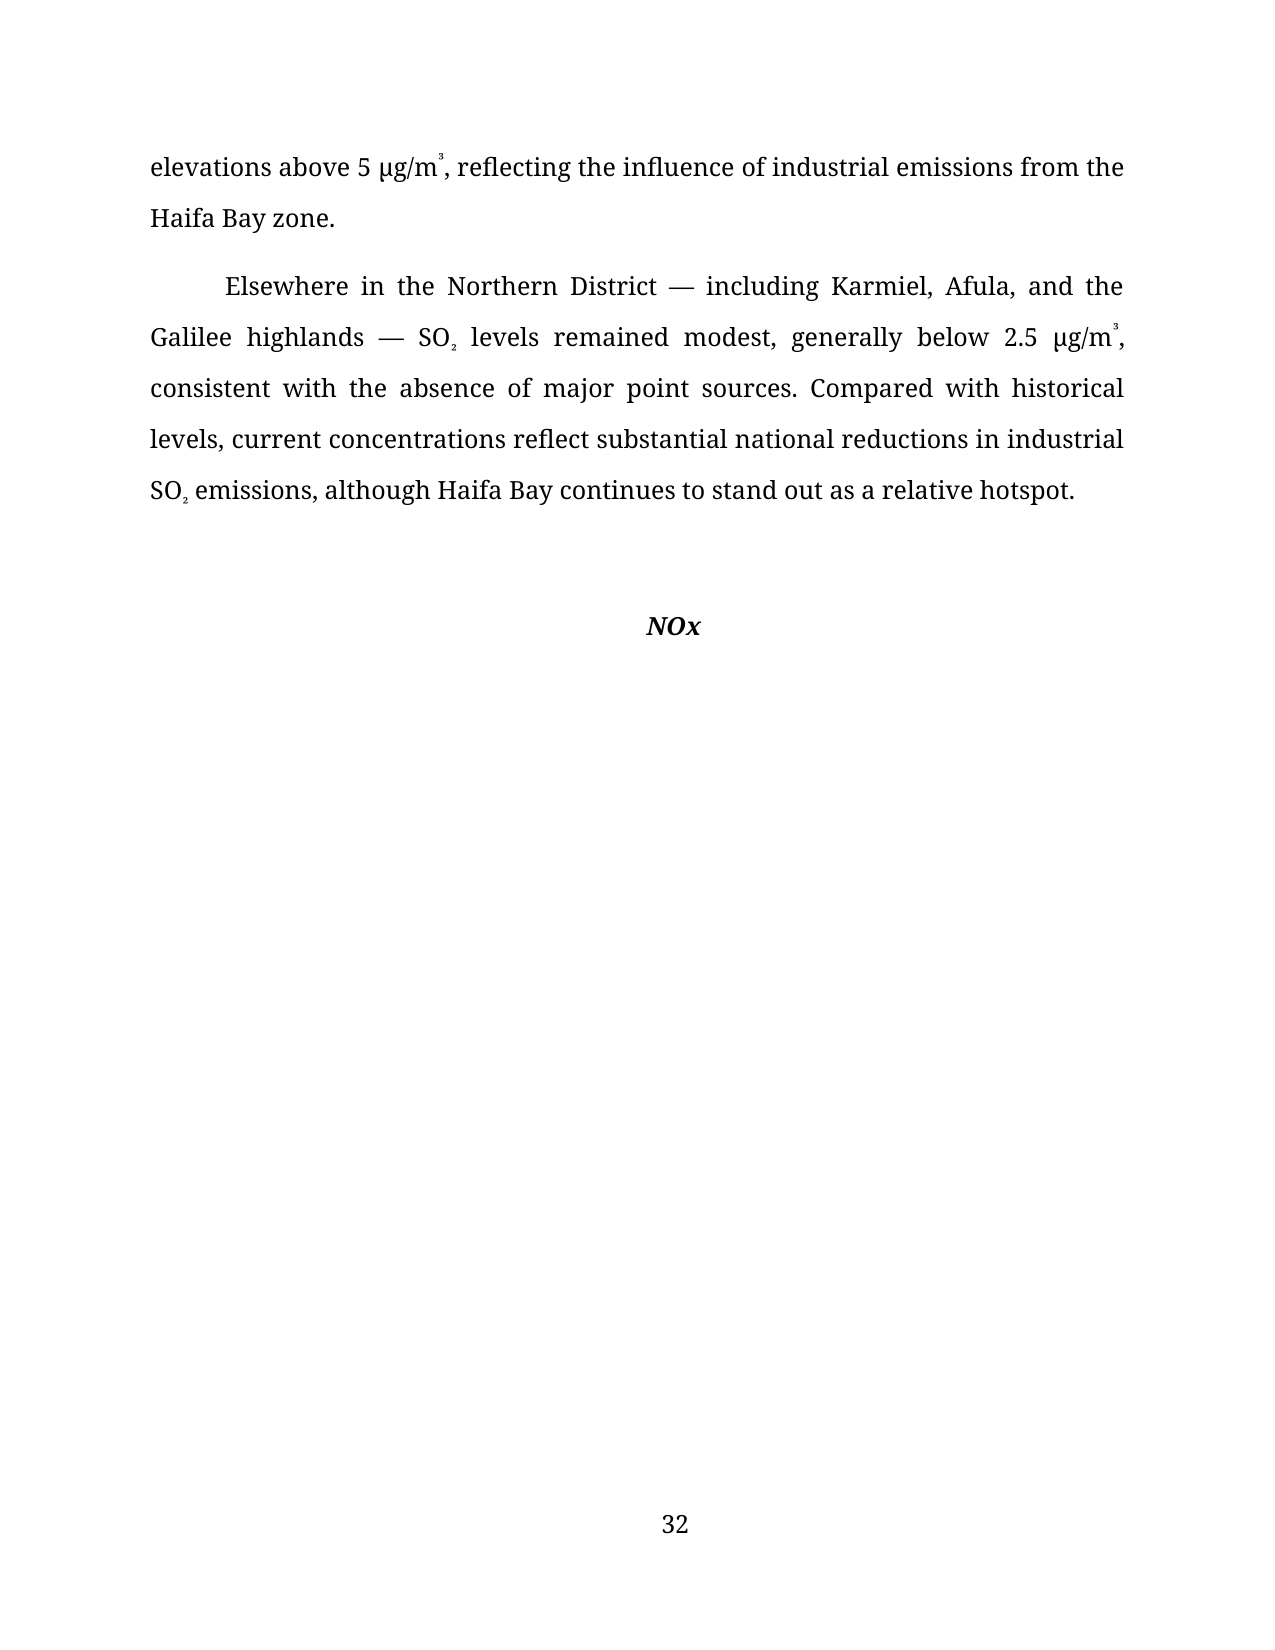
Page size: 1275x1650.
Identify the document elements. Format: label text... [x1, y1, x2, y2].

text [150, 150, 1125, 235]
text Elsewhere in the Northern District — including Karmiel, Afula, and the Galilee highlands — SO₂ levels remained modest, generally below 2.5 µg/m³, consistent with the absence of major point sources. Compared with historical levels, current concentrations reflect substantial national reductions in industrial SO₂ emissions, although Haifa Bay continues to stand out as a relative hotspot. [150, 269, 1125, 507]
subtitle NOx [150, 608, 1125, 642]
